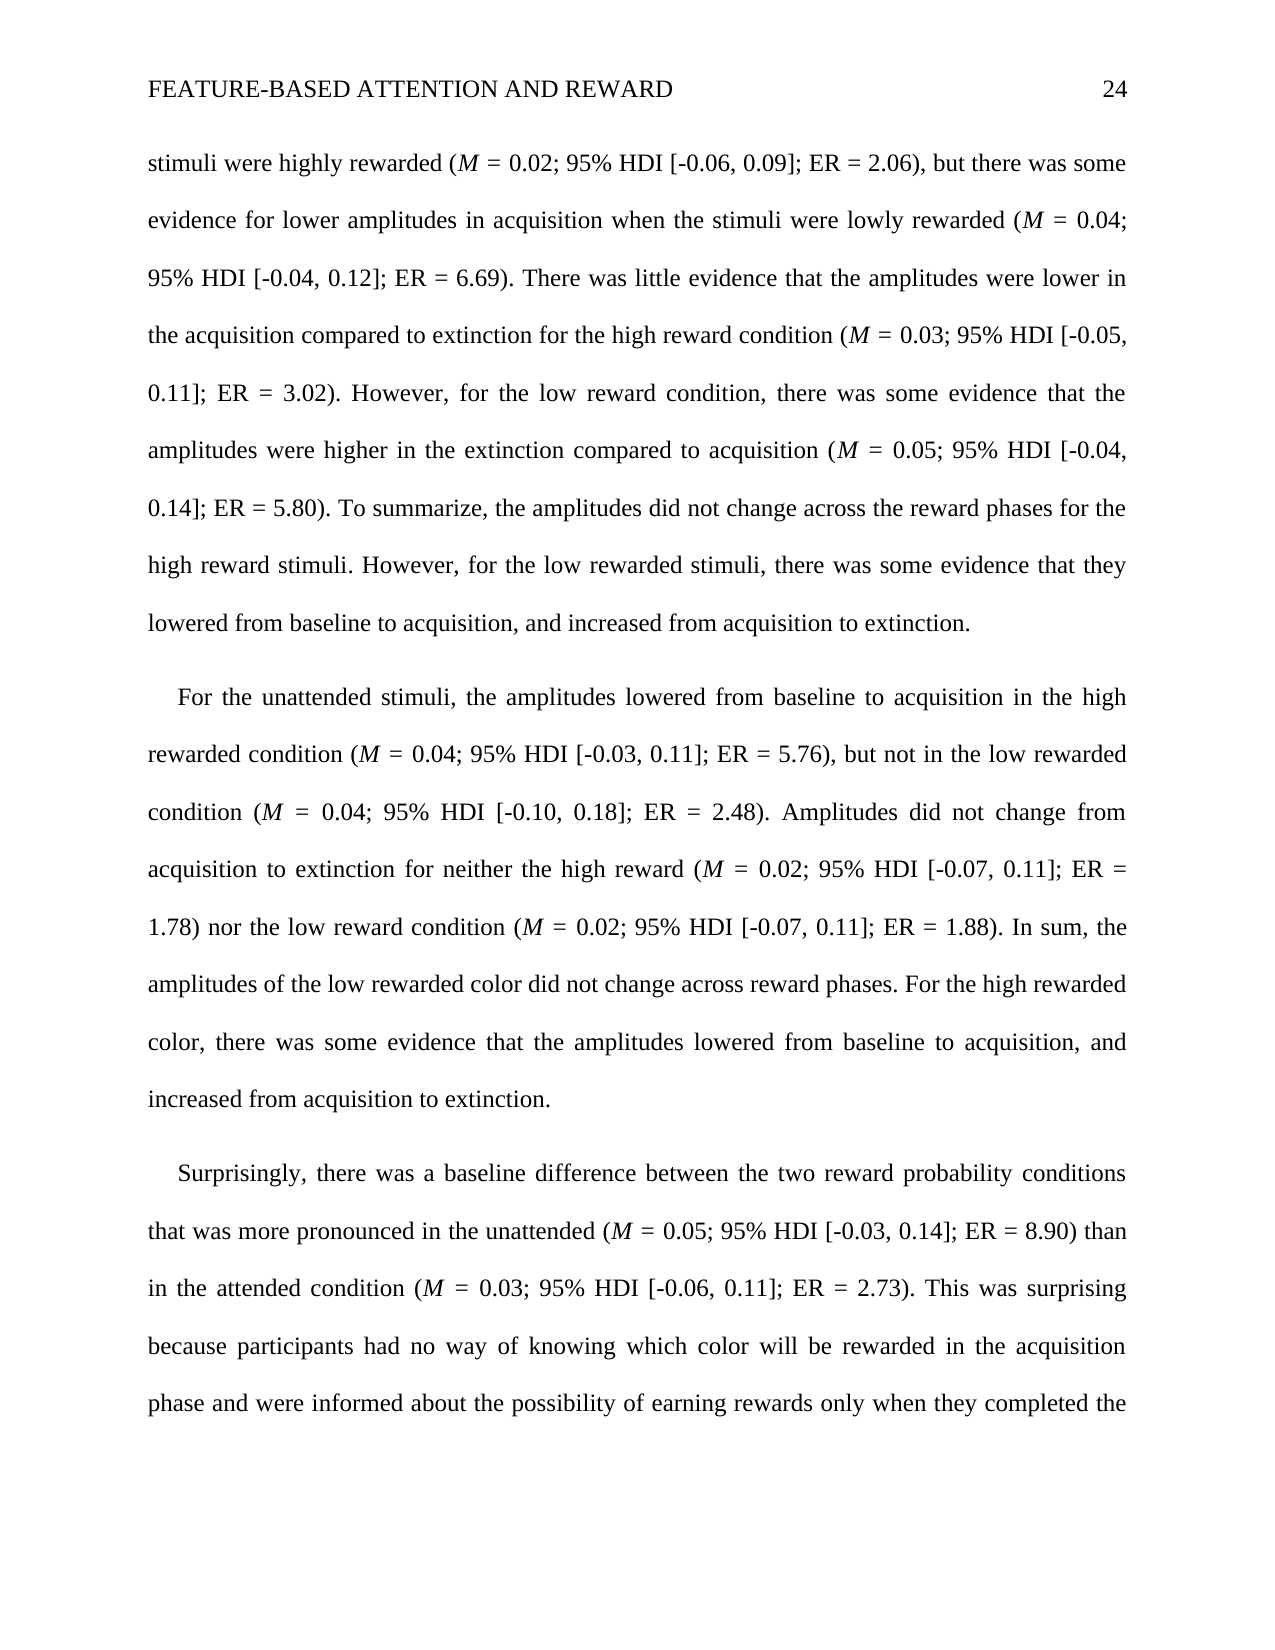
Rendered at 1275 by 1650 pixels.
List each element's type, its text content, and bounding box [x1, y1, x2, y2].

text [148, 1158, 1127, 1417]
text For the unattended stimuli, the amplitudes lowered from baseline to acquisition in the high rewarded condition (M = 0.04; 95% HDI [-0.03, 0.11]; ER = 5.76), but not in the low rewarded condition (M = 0.04; 95% HDI [-0.10, 0.18]; ER = 2.48). Amplitudes did not change from acquisition to extinction for neither the high reward (M = 0.02; 95% HDI [-0.07, 0.11]; ER = 1.78) nor the low reward condition (M = 0.02; 95% HDI [-0.07, 0.11]; ER = 1.88). In sum, the amplitudes of the low rewarded color did not change across reward phases. For the high rewarded color, there was some evidence that the amplitudes lowered from baseline to acquisition, and increased from acquisition to extinction. [148, 682, 1127, 1113]
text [148, 148, 1127, 636]
